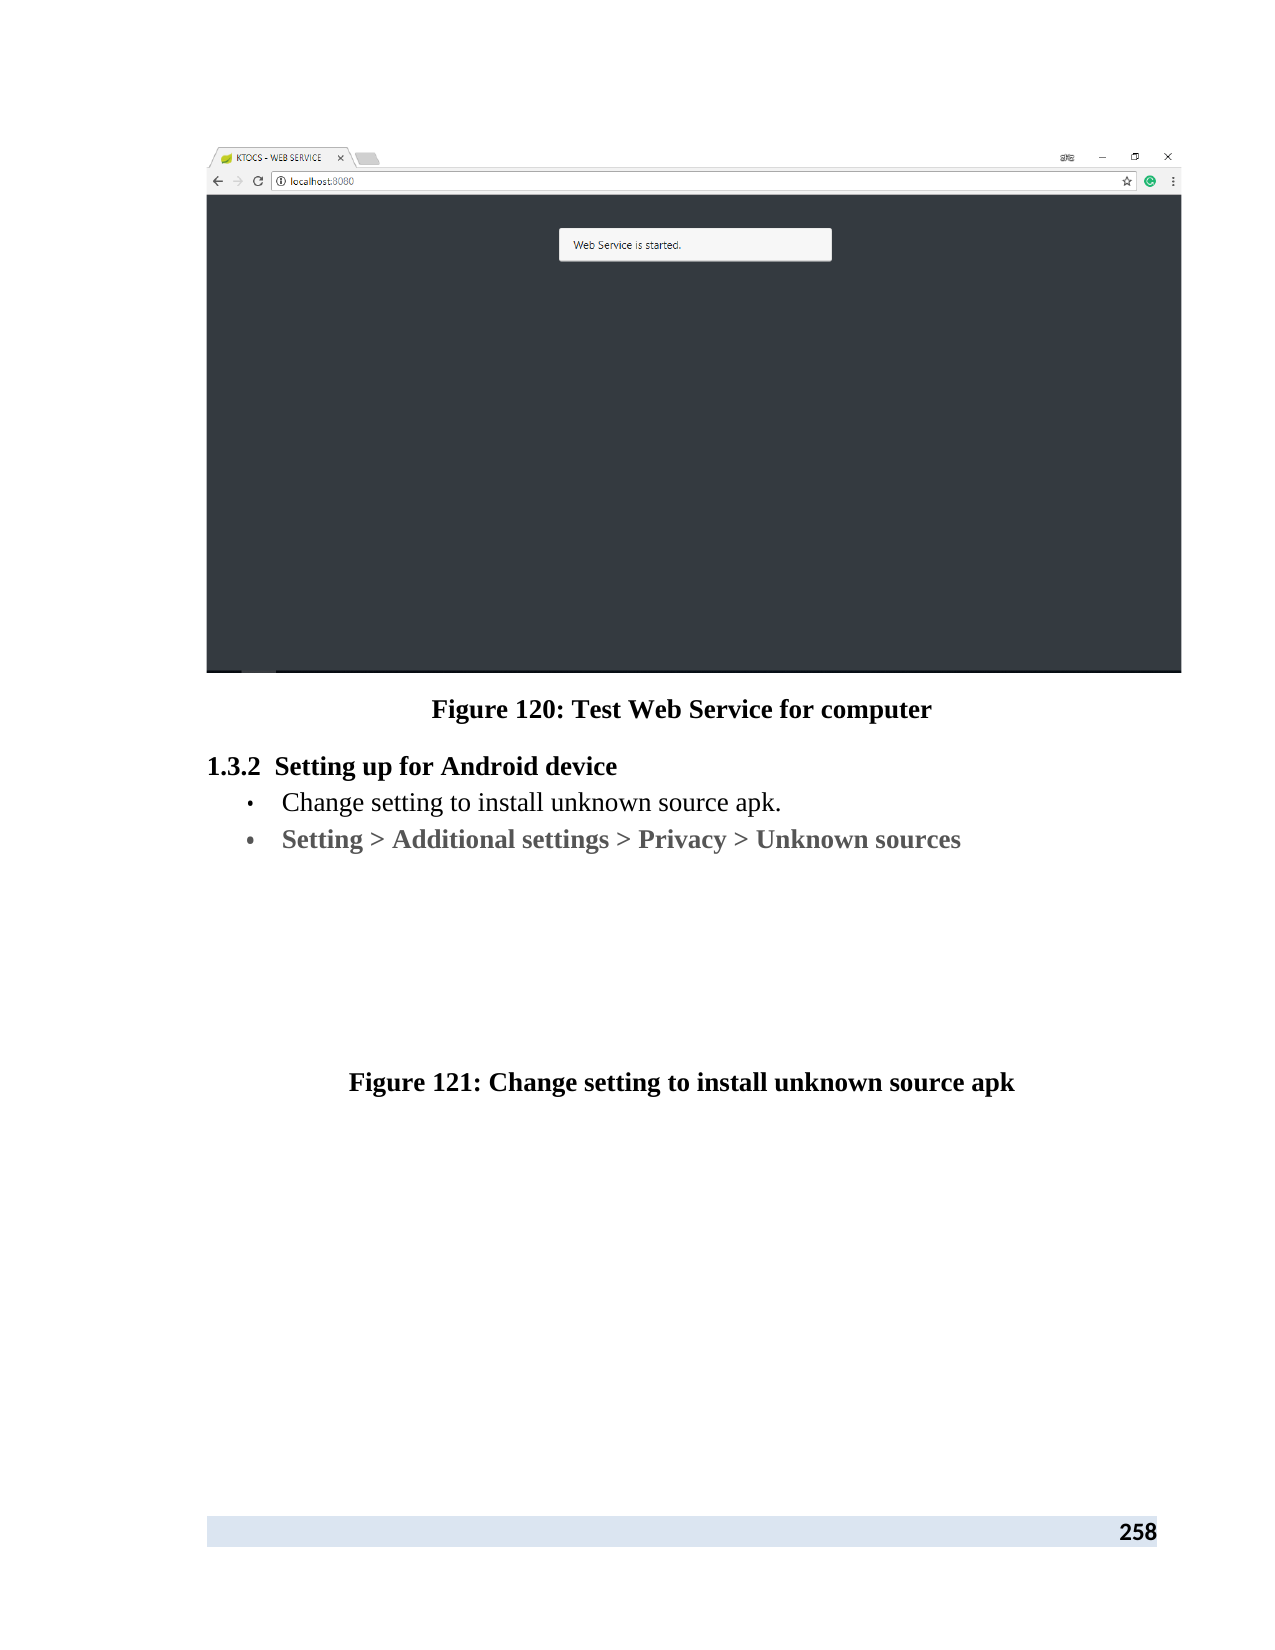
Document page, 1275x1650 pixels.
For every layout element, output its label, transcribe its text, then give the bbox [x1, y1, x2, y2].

text Figure 120: Test Web Service for computer [207, 693, 1157, 725]
text Figure 121: Change setting to install unknown source apk [207, 1066, 1157, 1097]
list Setting > Additional settings > Privacy > Unknown sources [244, 823, 1157, 855]
list Change setting to install unknown source apk. [244, 786, 1157, 818]
picture [206, 147, 1182, 673]
subtitle 1.3.2 Setting up for Android device [207, 750, 1157, 781]
